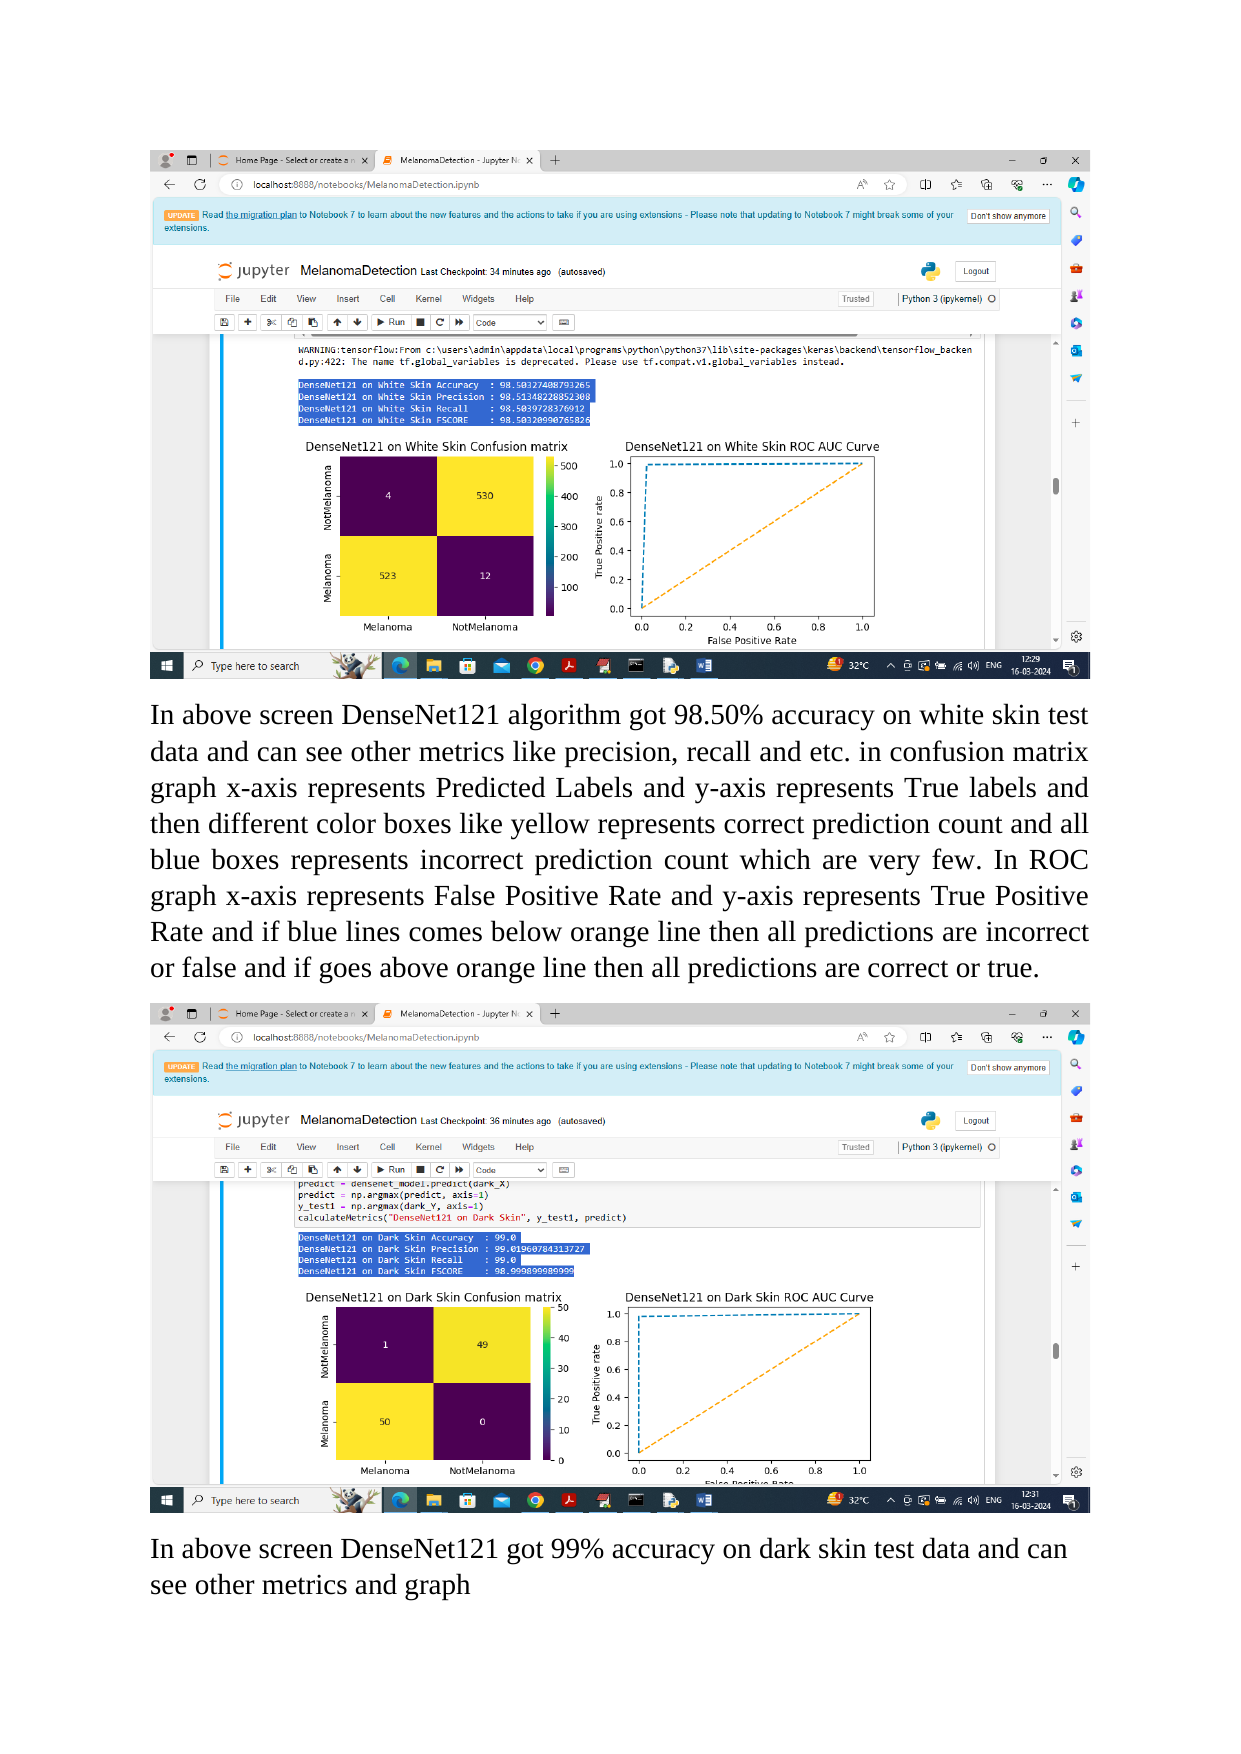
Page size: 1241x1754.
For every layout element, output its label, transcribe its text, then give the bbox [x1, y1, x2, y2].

picture [150, 150, 1091, 679]
picture [150, 1003, 1091, 1513]
text In above screen DenseNet121 got 99% accuracy on dark skin test data and can see other metrics and graph [150, 1531, 1090, 1601]
text In above screen DenseNet121 algorithm got 98.50% accuracy on white skin test data and can see other metrics like precision, recall and etc. in confusion matrix graph x-axis represents Predicted Labels and y-axis represents True labels and then different color boxes like yellow represents correct prediction count and all blue boxes represents incorrect prediction count which are very few. In ROC graph x-axis represents False Positive Rate and y-axis represents True Positive Rate and if blue lines comes below orange line then all predictions are incorrect or false and if goes above orange line then all predictions are correct or true. [150, 697, 1090, 984]
